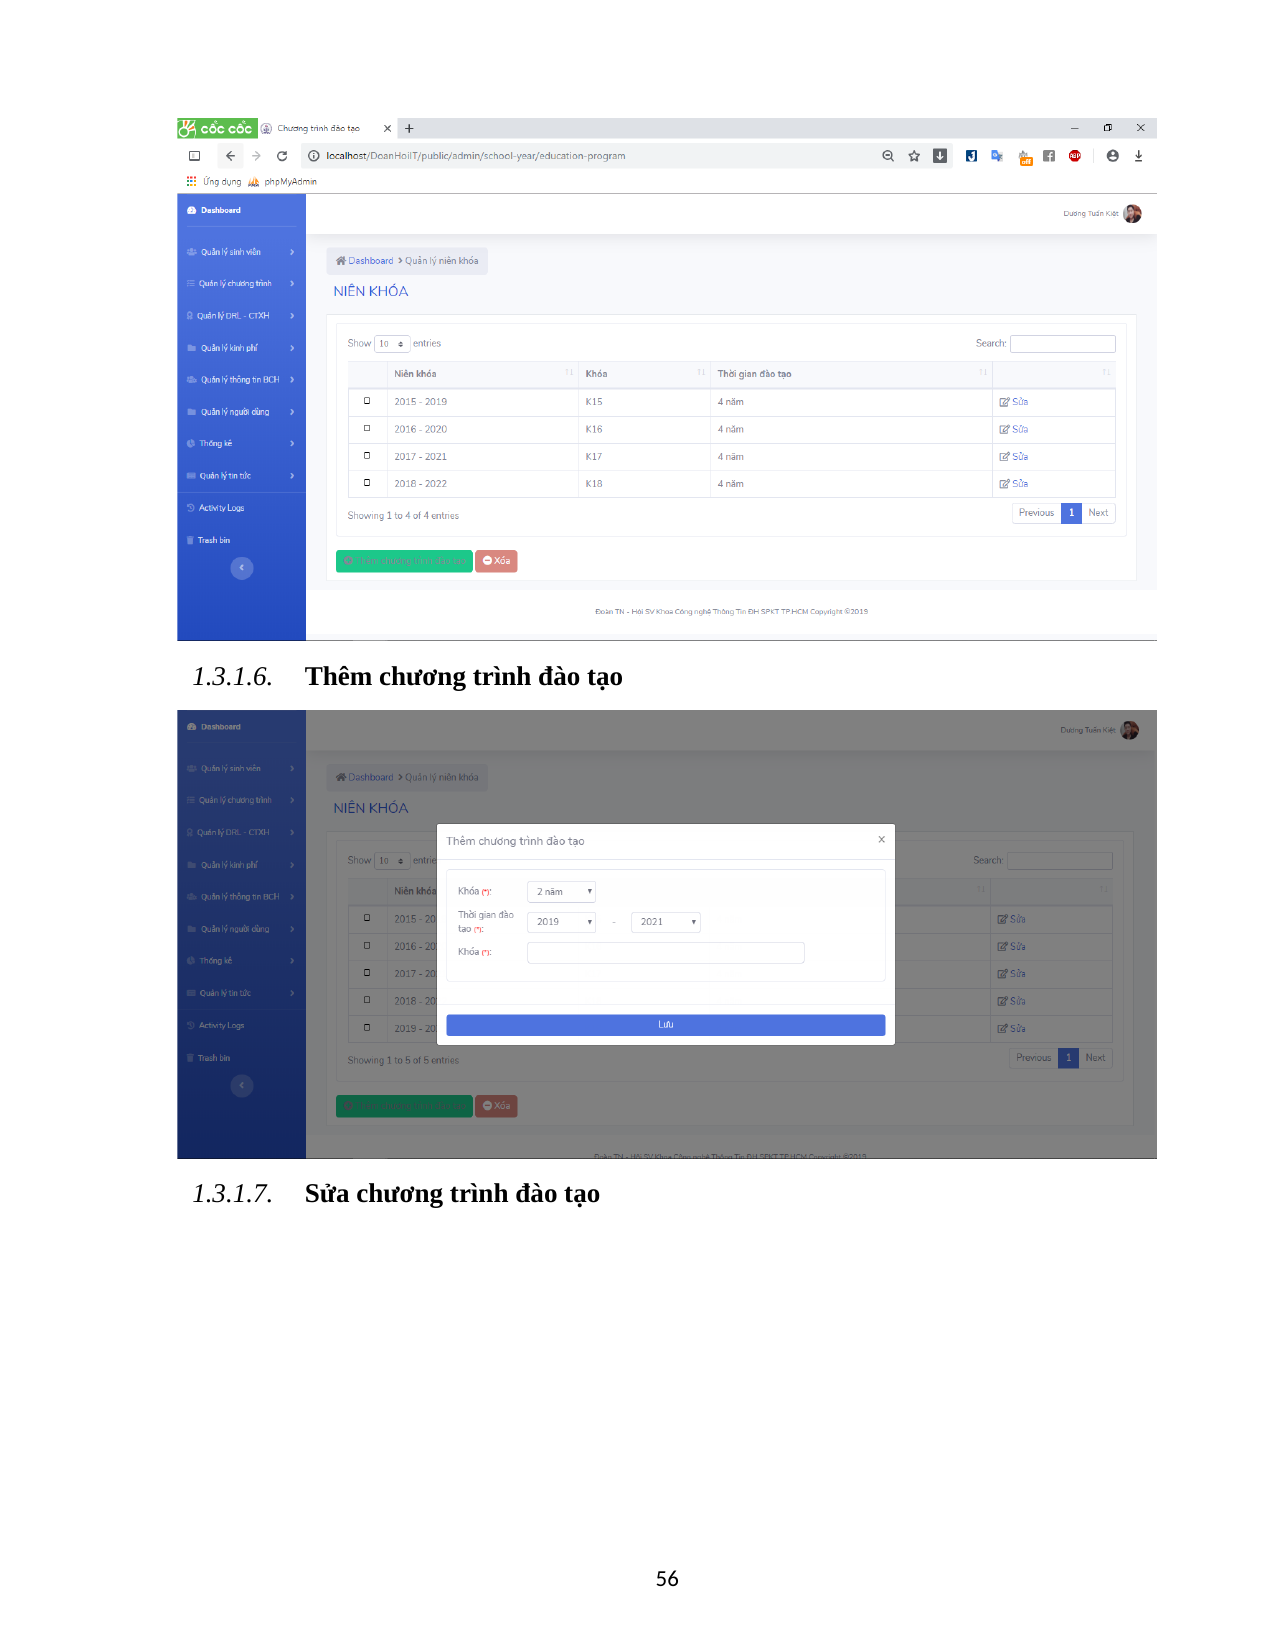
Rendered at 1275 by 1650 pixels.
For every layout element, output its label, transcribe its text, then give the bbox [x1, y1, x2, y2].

list Sửa chương trình đào tạo [192, 1177, 1157, 1208]
list Thêm chương trình đào tạo [192, 660, 1157, 691]
picture [177, 118, 1157, 641]
picture [177, 710, 1157, 1159]
